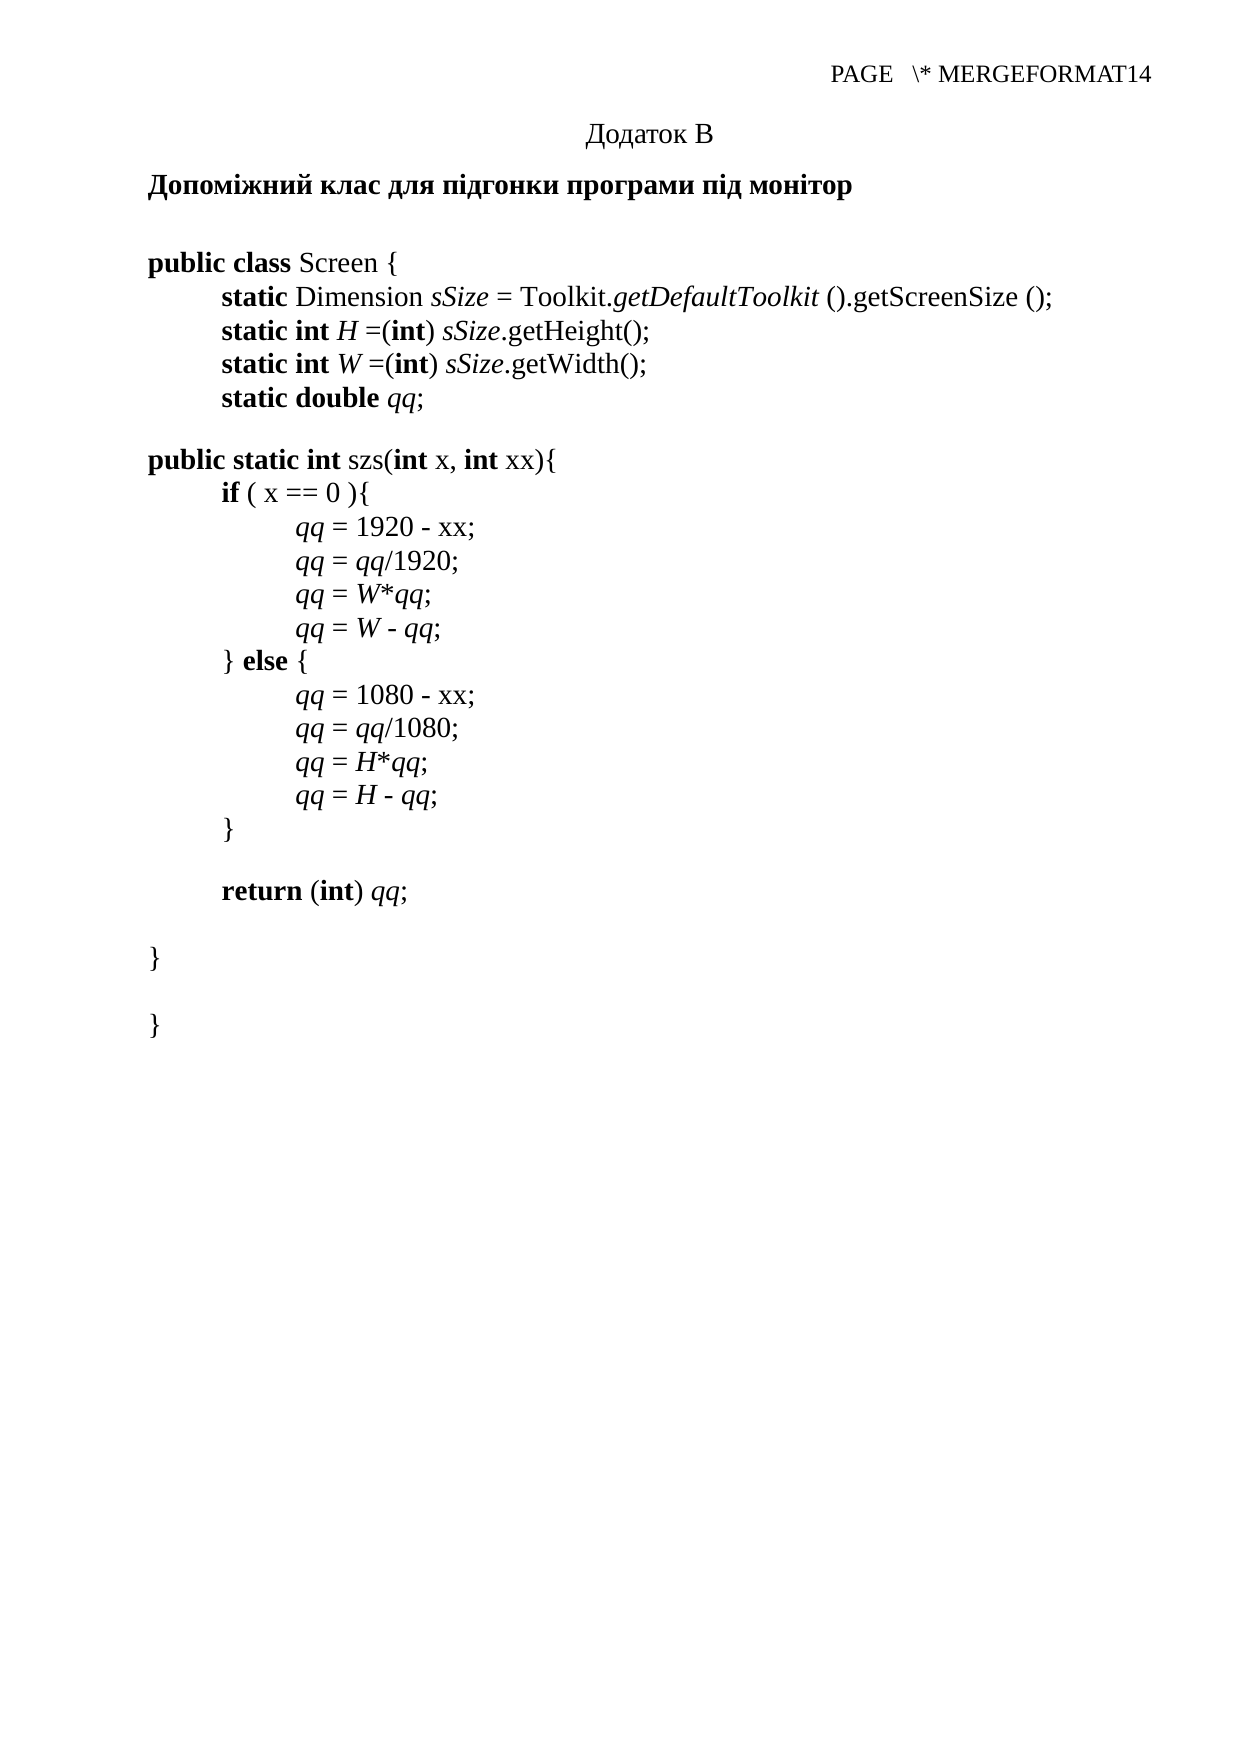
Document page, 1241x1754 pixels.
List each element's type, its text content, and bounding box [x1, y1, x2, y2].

text qq = W - qq; [148, 610, 1152, 643]
text } [148, 940, 1152, 974]
text qq = H - qq; [148, 777, 1152, 811]
text public class Screen { [148, 246, 1152, 279]
text qq = qq/1920; [148, 543, 1152, 576]
list Додаток В [148, 117, 1152, 150]
text static double qq; [148, 380, 1152, 413]
text qq = 1920 - xx; [148, 509, 1152, 543]
text if ( x == 0 ){ [148, 476, 1152, 509]
text } [148, 811, 1152, 844]
text qq = W*qq; [148, 576, 1152, 610]
text } else { [148, 643, 1152, 677]
text static int H =(int) sSize.getHeight(); [148, 313, 1152, 346]
text static Dimension sSize = Toolkit.getDefaultToolkit ().getScreenSize (); [148, 279, 1152, 313]
text static int W =(int) sSize.getWidth(); [148, 346, 1152, 380]
text qq = H*qq; [148, 744, 1152, 777]
text } [148, 1007, 1152, 1041]
text public static int szs(int x, int xx){ [148, 442, 1152, 476]
text qq = qq/1080; [148, 710, 1152, 744]
text qq = 1080 - xx; [148, 677, 1152, 710]
text return (int) qq; [148, 873, 1152, 907]
text Допоміжний клас для підгонки програми під монітор [148, 167, 1152, 200]
